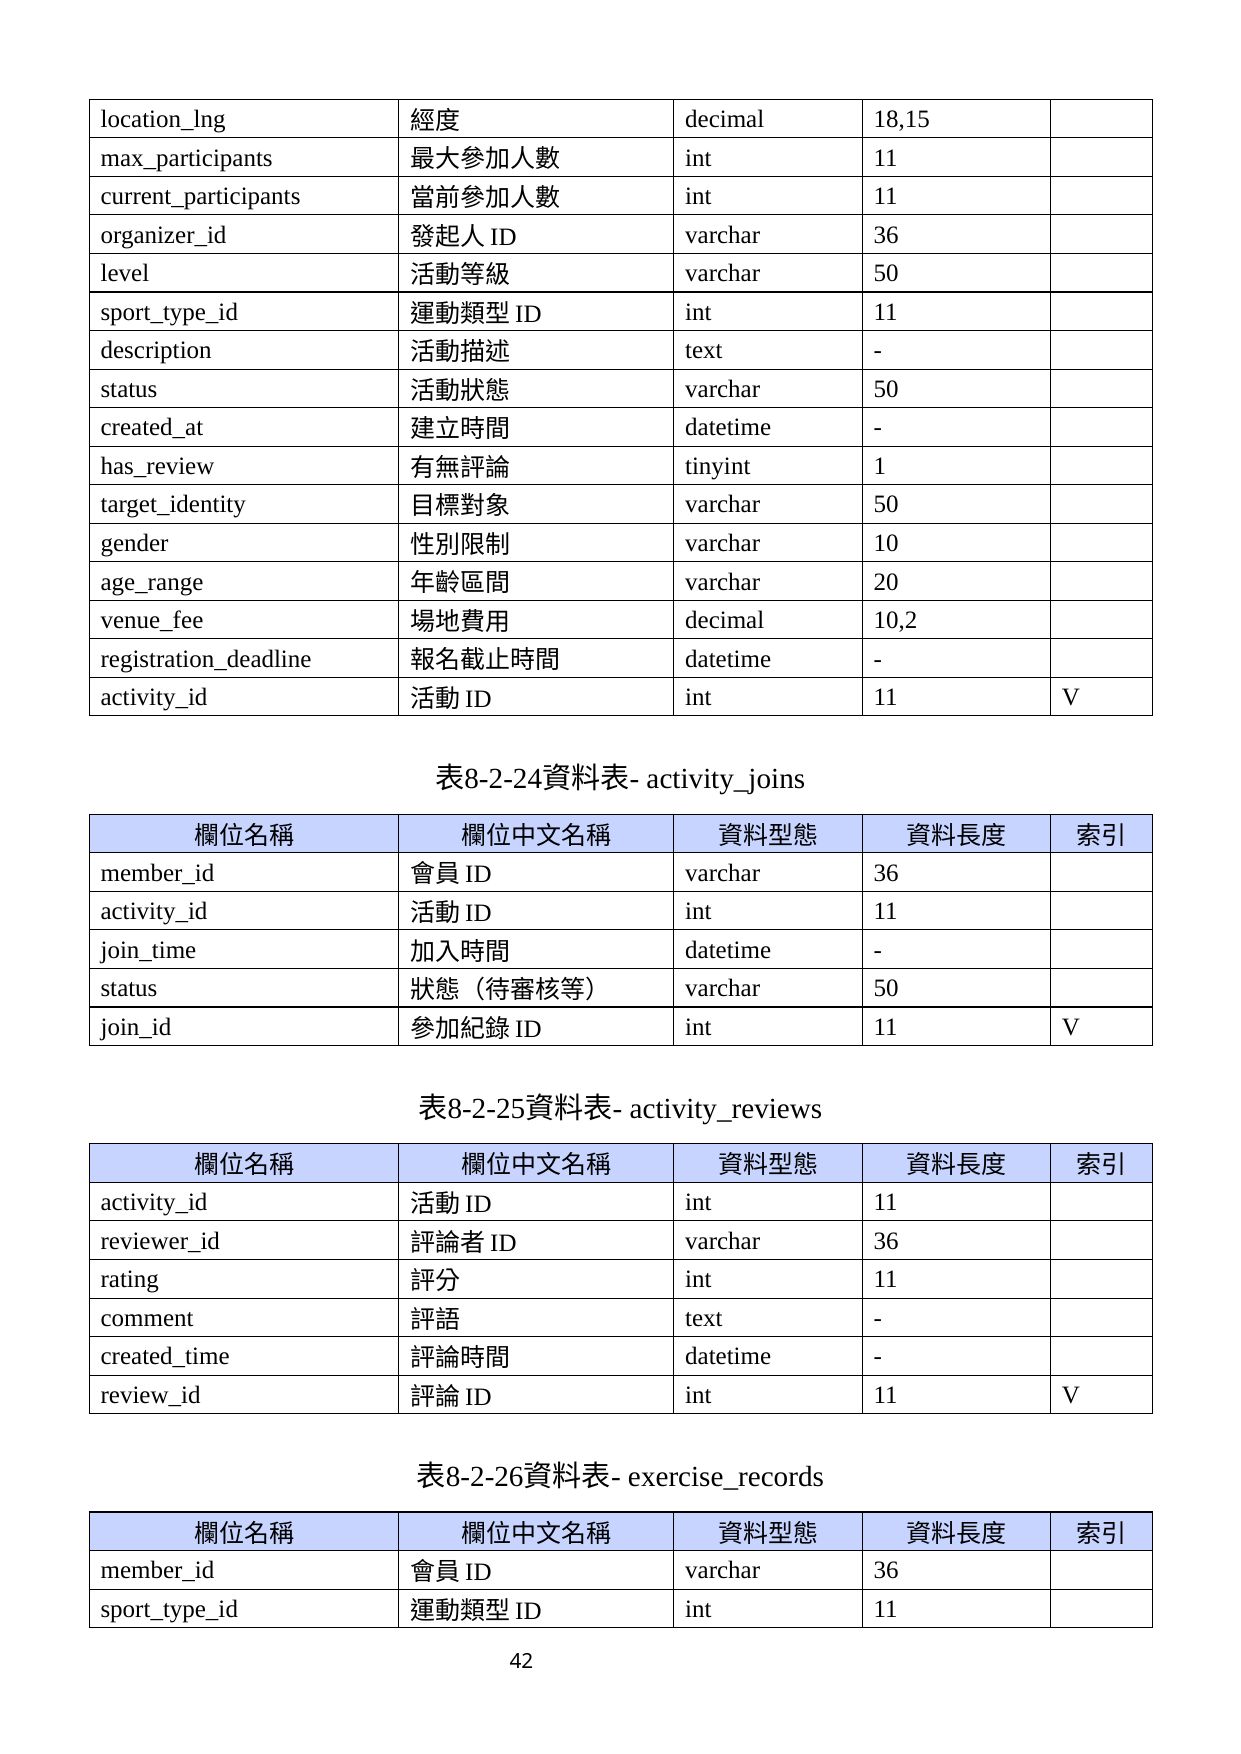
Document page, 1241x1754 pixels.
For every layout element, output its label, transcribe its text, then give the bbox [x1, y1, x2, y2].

table_cell int [674, 138, 862, 176]
table_cell varchar [674, 1221, 862, 1259]
table_cell [1051, 1551, 1152, 1588]
table_cell varchar [674, 485, 862, 523]
table_cell 評論時間 [399, 1337, 673, 1374]
table_header 欄位名稱 [90, 815, 398, 852]
table_cell 運動類型ID [399, 293, 673, 330]
table_cell 11 [863, 892, 1050, 929]
table_cell 10,2 [863, 601, 1050, 638]
table_cell [1051, 447, 1152, 484]
table_cell [1051, 1221, 1152, 1259]
table_cell varchar [674, 254, 862, 291]
table_cell activity_id [90, 1183, 398, 1220]
table_cell [1051, 370, 1152, 407]
table_cell 11 [863, 293, 1050, 330]
table_cell join_time [90, 930, 398, 968]
table_cell status [90, 370, 398, 407]
table_cell 11 [863, 1008, 1050, 1045]
table_cell - [863, 639, 1050, 677]
table_cell [1051, 1260, 1152, 1297]
table_cell 場地費用 [399, 601, 673, 638]
table_header 欄位中文名稱 [399, 1513, 673, 1550]
table_header 資料長度 [863, 1144, 1050, 1182]
table_header 資料長度 [863, 1513, 1050, 1550]
table_cell 10 [863, 524, 1050, 561]
table_cell 報名截止時間 [399, 639, 673, 677]
table_cell rating [90, 1260, 398, 1297]
table_cell 1 [863, 447, 1050, 484]
table_cell 11 [863, 1183, 1050, 1220]
table_cell 活動等級 [399, 254, 673, 291]
table_header 欄位名稱 [90, 1513, 398, 1550]
table_cell join_id [90, 1008, 398, 1045]
table_cell 36 [863, 215, 1050, 253]
table_cell 有無評論 [399, 447, 673, 484]
table_cell - [863, 331, 1050, 368]
table_header 資料長度 [863, 815, 1050, 852]
table_cell review_id [90, 1376, 398, 1413]
table_cell 評論ID [399, 1376, 673, 1413]
table_cell [1051, 100, 1152, 137]
table_cell 11 [863, 177, 1050, 214]
table_cell 50 [863, 370, 1050, 407]
table_cell [1051, 524, 1152, 561]
table_cell [1051, 408, 1152, 446]
table_cell varchar [674, 215, 862, 253]
table_cell 年齡區間 [399, 562, 673, 600]
table_cell 50 [863, 254, 1050, 291]
table_cell datetime [674, 639, 862, 677]
table_cell int [674, 1260, 862, 1297]
table_cell gender [90, 524, 398, 561]
table_cell max_participants [90, 138, 398, 176]
table_cell has_review [90, 447, 398, 484]
table_header 索引 [1051, 1513, 1152, 1550]
table_cell [1051, 892, 1152, 929]
table_cell venue_fee [90, 601, 398, 638]
table_cell 20 [863, 562, 1050, 600]
table_cell 11 [863, 678, 1050, 715]
table_cell decimal [674, 601, 862, 638]
table_cell [1051, 254, 1152, 291]
table_cell 36 [863, 853, 1050, 891]
table_cell varchar [674, 562, 862, 600]
table_cell [1051, 601, 1152, 638]
table_cell 加入時間 [399, 930, 673, 968]
table_cell int [674, 1376, 862, 1413]
table_header 資料型態 [674, 1513, 862, 1550]
table_cell 發起人ID [399, 215, 673, 253]
table_cell V [1051, 1376, 1152, 1413]
table_cell int [674, 1183, 862, 1220]
table_cell 性別限制 [399, 524, 673, 561]
table_cell decimal [674, 100, 862, 137]
table_cell datetime [674, 930, 862, 968]
table_cell 11 [863, 1590, 1050, 1627]
table_cell text [674, 1299, 862, 1336]
table_cell tinyint [674, 447, 862, 484]
table_cell varchar [674, 853, 862, 891]
table_cell - [863, 408, 1050, 446]
table_cell comment [90, 1299, 398, 1336]
table_cell datetime [674, 408, 862, 446]
table_cell description [90, 331, 398, 368]
table_cell [1051, 215, 1152, 253]
table_header 資料型態 [674, 815, 862, 852]
table_cell [1051, 639, 1152, 677]
table_cell 評語 [399, 1299, 673, 1336]
table_cell 18,15 [863, 100, 1050, 137]
table_cell V [1051, 1008, 1152, 1045]
table_cell 會員ID [399, 853, 673, 891]
table_cell status [90, 969, 398, 1006]
table_header 索引 [1051, 815, 1152, 852]
table_cell level [90, 254, 398, 291]
table_cell 11 [863, 1376, 1050, 1413]
table_cell member_id [90, 853, 398, 891]
table_cell V [1051, 678, 1152, 715]
table_cell 建立時間 [399, 408, 673, 446]
table_header 索引 [1051, 1144, 1152, 1182]
table_cell [1051, 138, 1152, 176]
table_cell 50 [863, 969, 1050, 1006]
table_cell [1051, 331, 1152, 368]
table_cell int [674, 678, 862, 715]
table_cell reviewer_id [90, 1221, 398, 1259]
table_cell varchar [674, 524, 862, 561]
table_cell target_identity [90, 485, 398, 523]
table_cell [1051, 177, 1152, 214]
table_cell varchar [674, 969, 862, 1006]
table_cell 11 [863, 138, 1050, 176]
table_cell 活動描述 [399, 331, 673, 368]
table_cell int [674, 1008, 862, 1045]
table_cell [1051, 1183, 1152, 1220]
table_cell 評論者ID [399, 1221, 673, 1259]
table_cell 參加紀錄ID [399, 1008, 673, 1045]
table_cell 目標對象 [399, 485, 673, 523]
table_cell 50 [863, 485, 1050, 523]
table_cell activity_id [90, 678, 398, 715]
table_cell - [863, 1299, 1050, 1336]
table_cell [1051, 1590, 1152, 1627]
table_cell text [674, 331, 862, 368]
table_cell 當前參加人數 [399, 177, 673, 214]
table_cell location_lng [90, 100, 398, 137]
table_cell [1051, 969, 1152, 1006]
table_cell 活動狀態 [399, 370, 673, 407]
table_cell [1051, 853, 1152, 891]
table_cell 會員ID [399, 1551, 673, 1588]
table_cell - [863, 1337, 1050, 1374]
table_cell [1051, 485, 1152, 523]
table_cell registration_deadline [90, 639, 398, 677]
table_cell int [674, 892, 862, 929]
table_cell 狀態（待審核等） [399, 969, 673, 1006]
table_cell datetime [674, 1337, 862, 1374]
table_cell [1051, 562, 1152, 600]
table_cell [1051, 1299, 1152, 1336]
table_cell current_participants [90, 177, 398, 214]
table_cell 36 [863, 1551, 1050, 1588]
table_cell [1051, 930, 1152, 968]
table_cell 評分 [399, 1260, 673, 1297]
table_cell member_id [90, 1551, 398, 1588]
table_cell 36 [863, 1221, 1050, 1259]
table_cell 活動ID [399, 1183, 673, 1220]
table_cell [1051, 293, 1152, 330]
table_cell 活動ID [399, 678, 673, 715]
table_header 資料型態 [674, 1144, 862, 1182]
table_cell 活動ID [399, 892, 673, 929]
table_cell int [674, 1590, 862, 1627]
table_cell activity_id [90, 892, 398, 929]
table_header 欄位中文名稱 [399, 815, 673, 852]
table_cell int [674, 293, 862, 330]
table_cell varchar [674, 1551, 862, 1588]
table_header 欄位中文名稱 [399, 1144, 673, 1182]
table_cell 11 [863, 1260, 1050, 1297]
table_cell - [863, 930, 1050, 968]
table_cell created_at [90, 408, 398, 446]
table_cell sport_type_id [90, 293, 398, 330]
table_cell organizer_id [90, 215, 398, 253]
table_cell varchar [674, 370, 862, 407]
table_cell 經度 [399, 100, 673, 137]
table_cell created_time [90, 1337, 398, 1374]
table_cell 最大參加人數 [399, 138, 673, 176]
table_cell int [674, 177, 862, 214]
table_cell 運動類型ID [399, 1590, 673, 1627]
table_cell [1051, 1337, 1152, 1374]
table_cell sport_type_id [90, 1590, 398, 1627]
table_cell age_range [90, 562, 398, 600]
table_header 欄位名稱 [90, 1144, 398, 1182]
